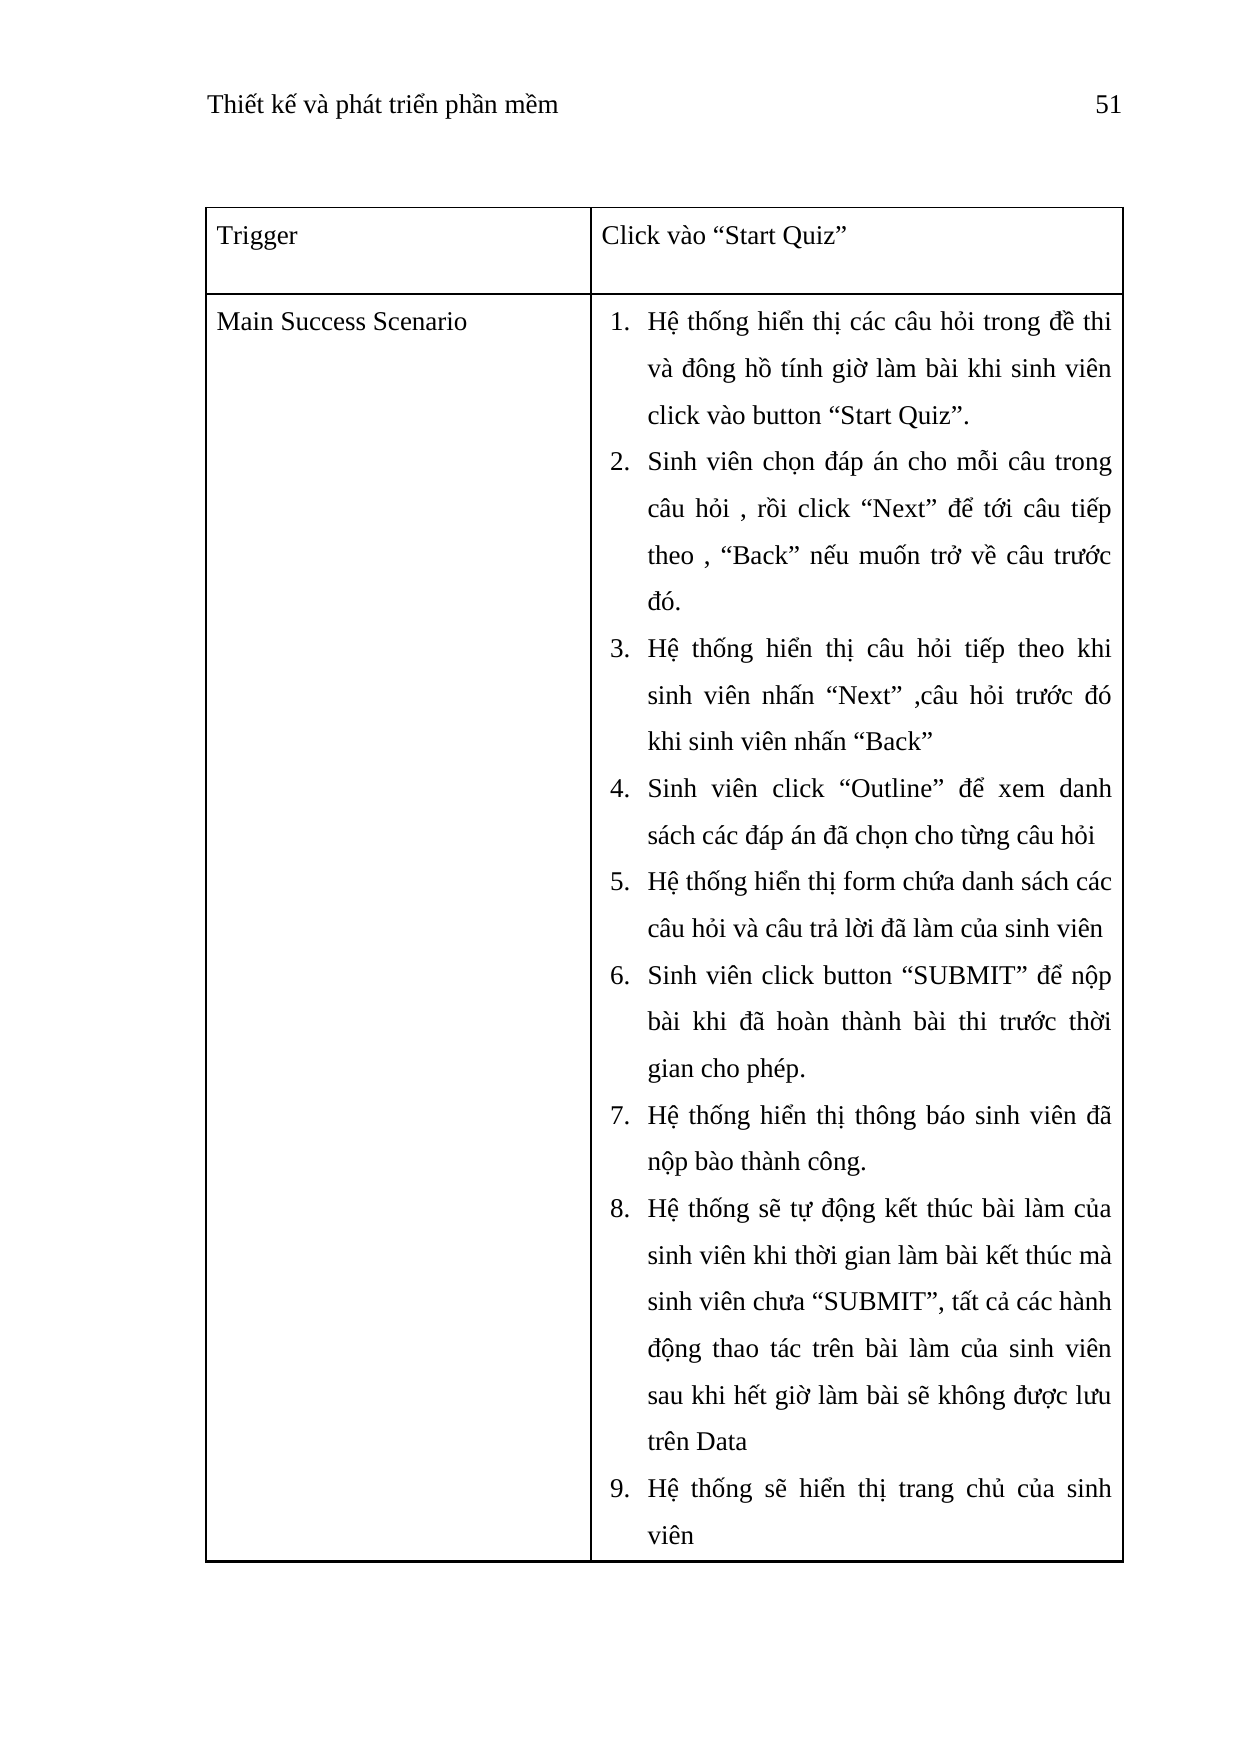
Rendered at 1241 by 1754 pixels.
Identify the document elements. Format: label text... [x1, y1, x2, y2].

table_cell Trigger [207, 208, 590, 293]
table_cell Hệ thống hiển thị các câu hỏi trong đề thi và đông hồ tính giờ làm bài khi sinh viên click vào button “Start Quiz”. Sinh viên chọn đáp án cho mỗi câu trong câu hỏi , rồi click “Next” để tới câu tiếp theo , “Back” nếu muốn trở về câu trước đó. Hệ thống hiển thị câu hỏi tiếp theo khi sinh viên nhấn “Next” ,câu hỏi trước đó khi sinh viên nhấn “Back” Sinh viên click “Outline” để xem danh sách các đáp án đã chọn cho từng câu hỏi Hệ thống hiển thị form chứa danh sách các câu hỏi và câu trả lời đã làm của sinh viên Sinh viên click button “SUBMIT” để nộp bài khi đã hoàn thành bài thi trước thời gian cho phép. Hệ thống hiển thị thông báo sinh viên đã nộp bào thành công. Hệ thống sẽ tự động kết thúc bài làm của sinh viên khi thời gian làm bài kết thúc mà sinh viên chưa “SUBMIT”, tất cả các hành động thao tác trên bài làm của sinh viên sau khi hết giờ làm bài sẽ không được lưu trên Data Hệ thống sẽ hiển thị trang chủ của sinh viên [592, 295, 1122, 1560]
table_cell Main Success Scenario [207, 295, 590, 1560]
table_cell Click vào “Start Quiz” [592, 208, 1122, 293]
